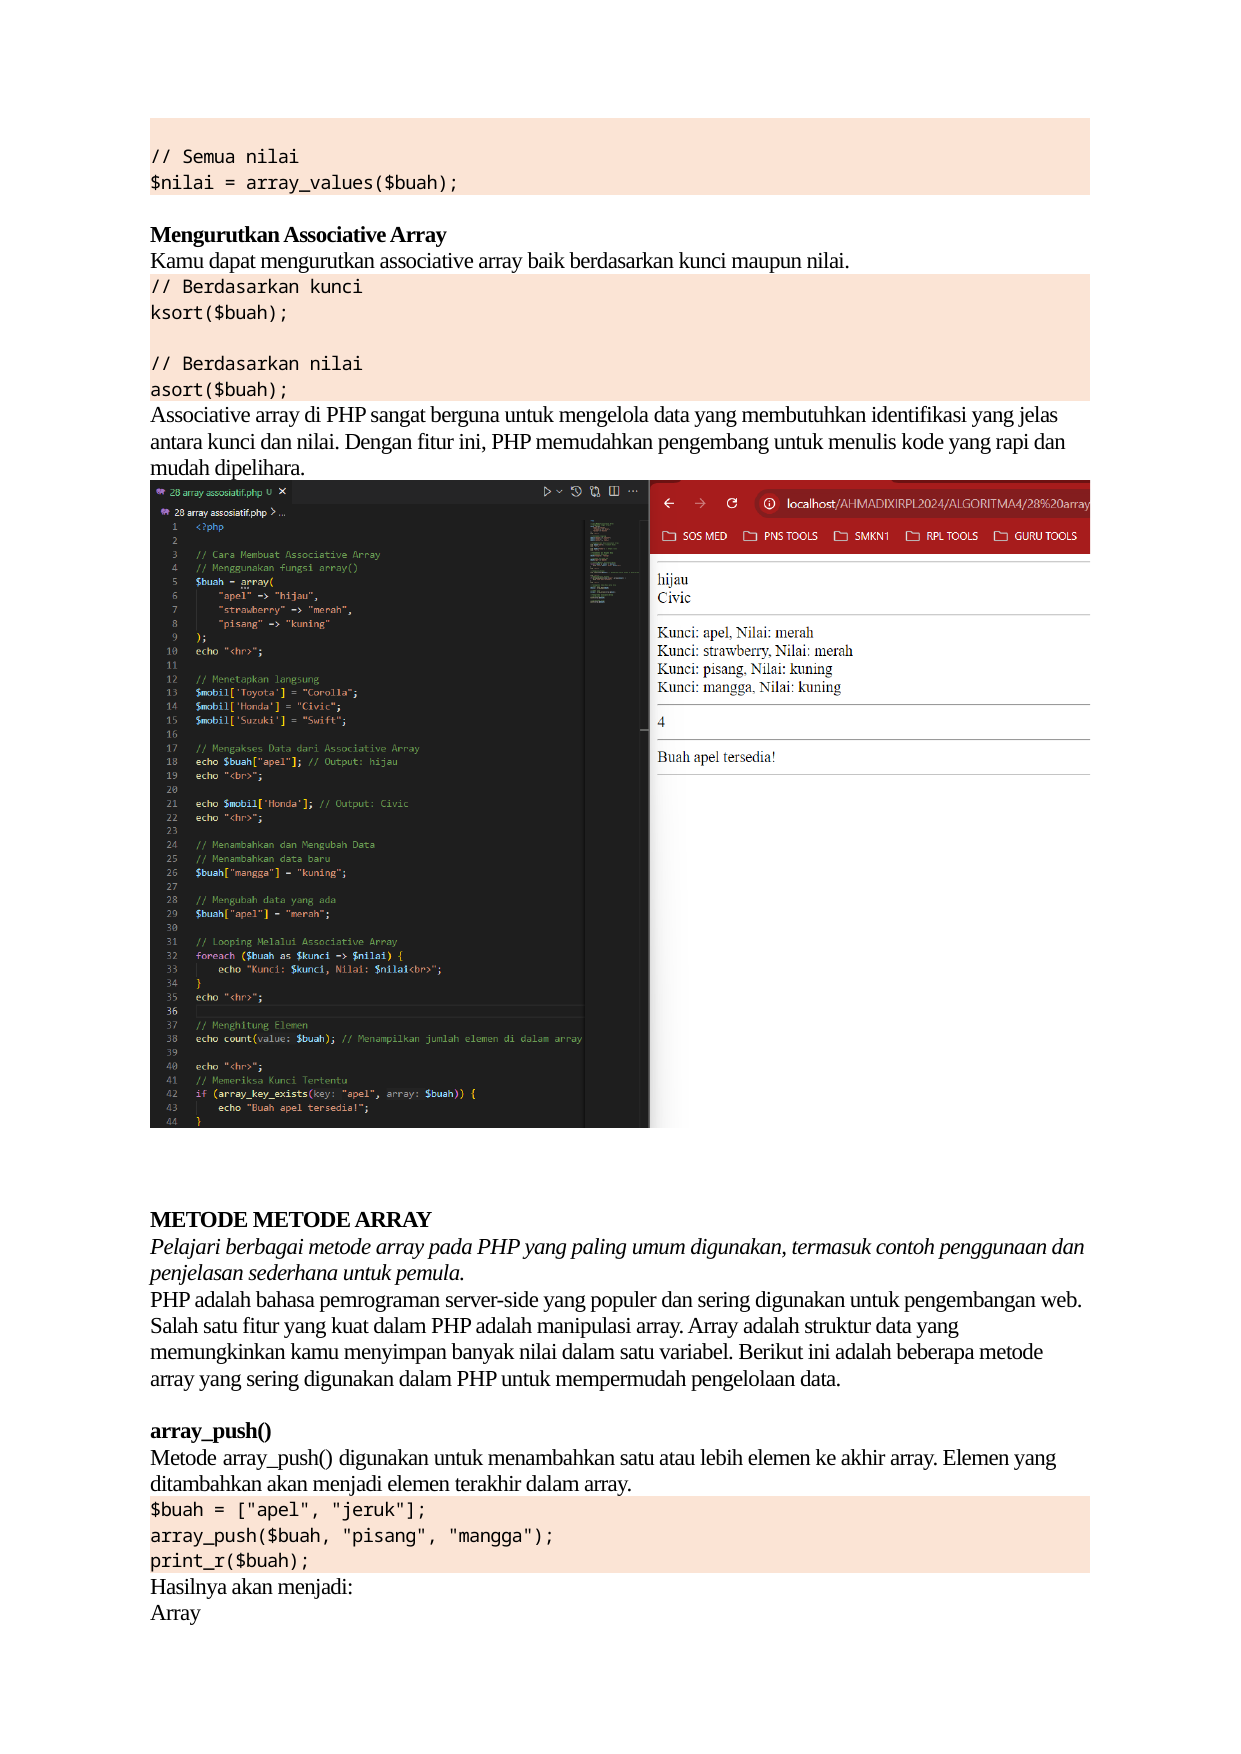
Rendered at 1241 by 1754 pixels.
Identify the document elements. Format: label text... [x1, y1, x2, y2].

text $nilai = array_values($buah); [150, 169, 1090, 195]
text asort($buah); [150, 376, 1090, 401]
text Pelajari berbagai metode array pada PHP yang paling umum digunakan, termasuk contoh penggunaan dan penjelasan sederhana untuk pemula. [150, 1233, 1090, 1286]
text METODE METODE ARRAY [150, 1207, 1090, 1233]
text PHP adalah bahasa pemrograman server-side yang populer dan sering digunakan untuk pengembangan web. Salah satu fitur yang kuat dalam PHP adalah manipulasi array. Array adalah struktur data yang memungkinkan kamu menyimpan banyak nilai dalam satu variabel. Berikut ini adalah beberapa metode array yang sering digunakan dalam PHP untuk mempermudah pengelolaan data. [150, 1286, 1090, 1391]
picture [150, 480, 1091, 1128]
text Associative array di PHP sangat berguna untuk mengelola data yang membutuhkan identifikasi yang jelas antara kunci dan nilai. Dengan fitur ini, PHP memudahkan pengembang untuk menulis kode yang rapi dan mudah dipelihara. [150, 401, 1090, 480]
text array_push() [150, 1417, 1090, 1444]
text print_r($buah); [150, 1547, 1090, 1573]
text // Berdasarkan nilai [150, 350, 1090, 376]
text Mengurutkan Associative Array [150, 221, 1090, 247]
text Hasilnya akan menjadi: [150, 1573, 1090, 1599]
text Kamu dapat mengurutkan associative array baik berdasarkan kunci maupun nilai. [150, 247, 1090, 274]
text // Berdasarkan kunci [150, 274, 1090, 299]
text Array [150, 1599, 1090, 1626]
text Metode array_push() digunakan untuk menambahkan satu atau lebih elemen ke akhir array. Elemen yang ditambahkan akan menjadi elemen terakhir dalam array. [150, 1444, 1090, 1496]
text $buah = ["apel", "jeruk"]; [150, 1496, 1090, 1522]
text ksort($buah); [150, 299, 1090, 325]
text array_push($buah, "pisang", "mangga"); [150, 1522, 1090, 1547]
text // Semua nilai [150, 144, 1090, 169]
